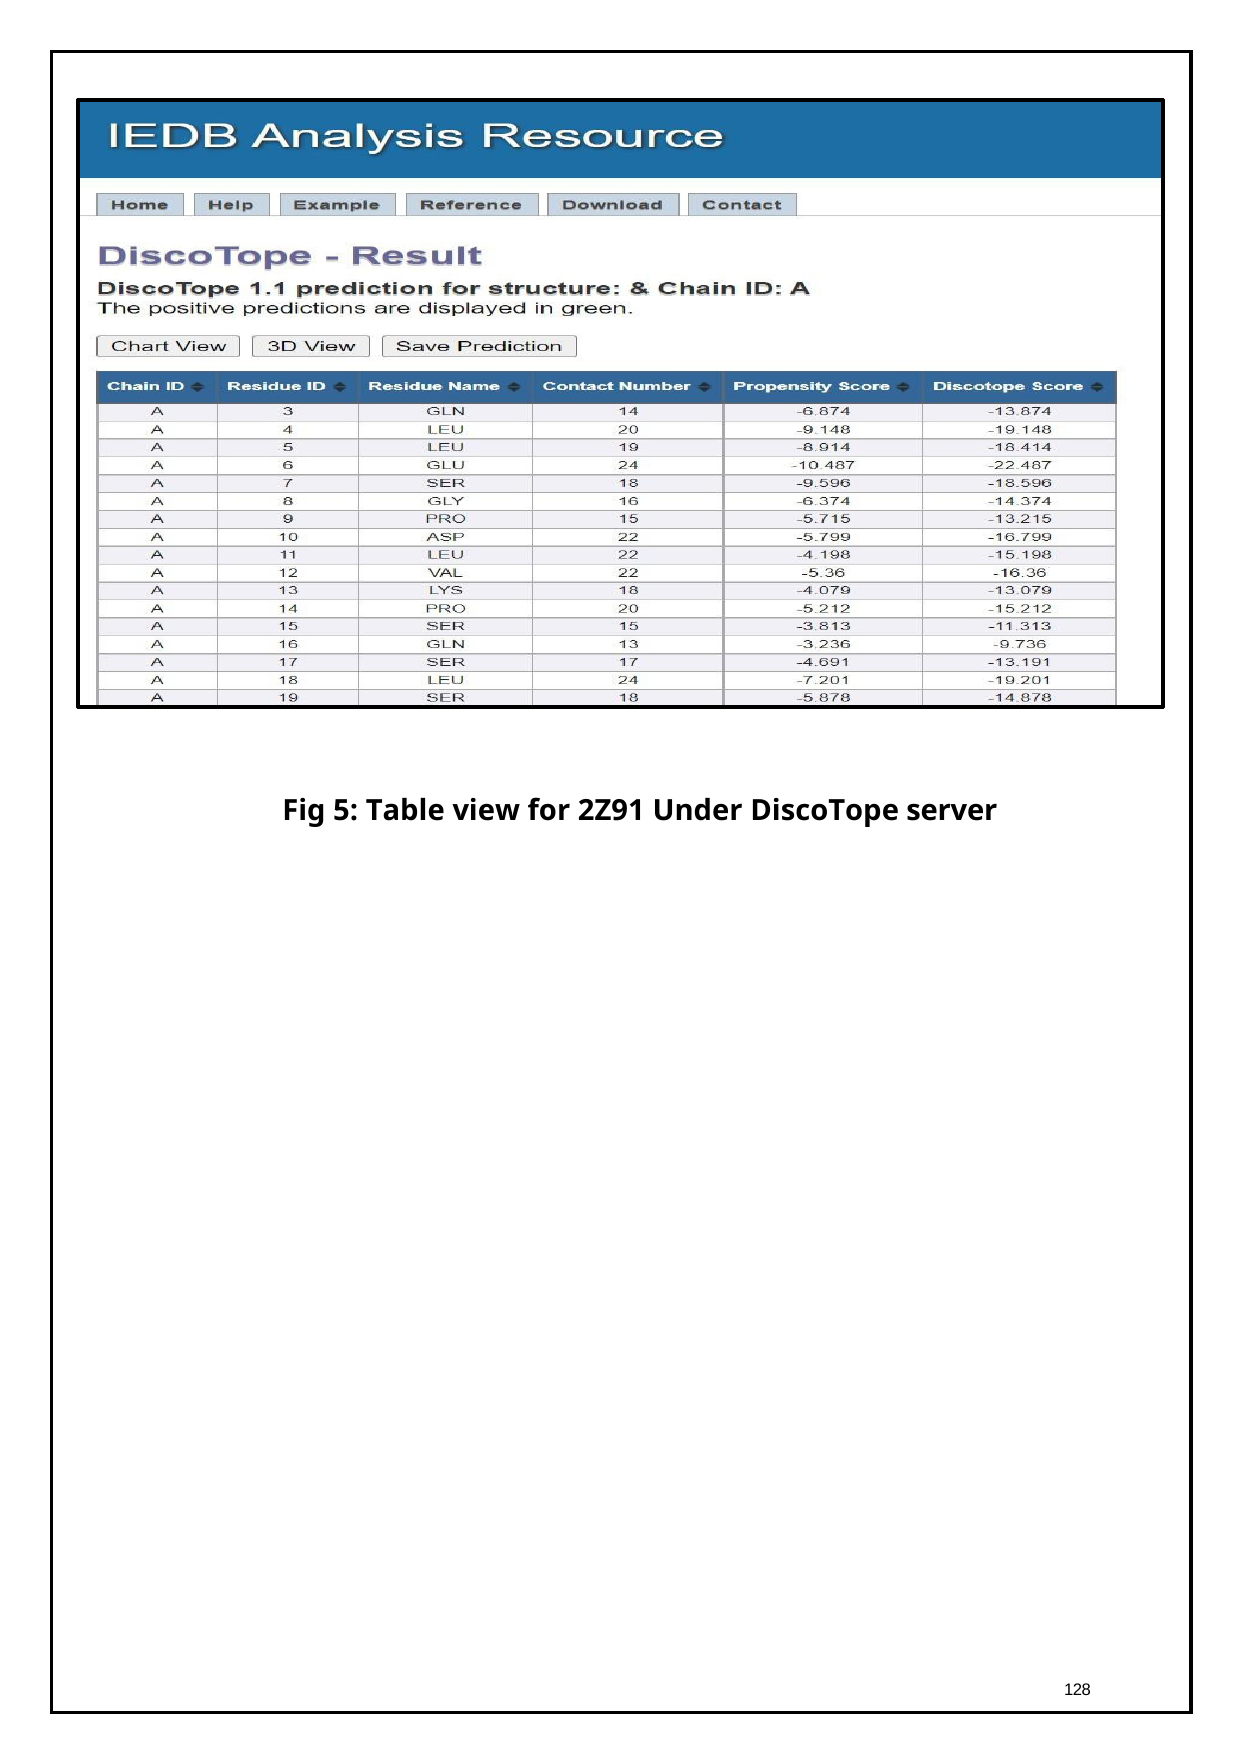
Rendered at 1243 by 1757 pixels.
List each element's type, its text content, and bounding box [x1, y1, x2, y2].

text Fig 5: Table view for 2Z91 Under DiscoTope server [126, 789, 1153, 828]
picture [80, 102, 1161, 705]
